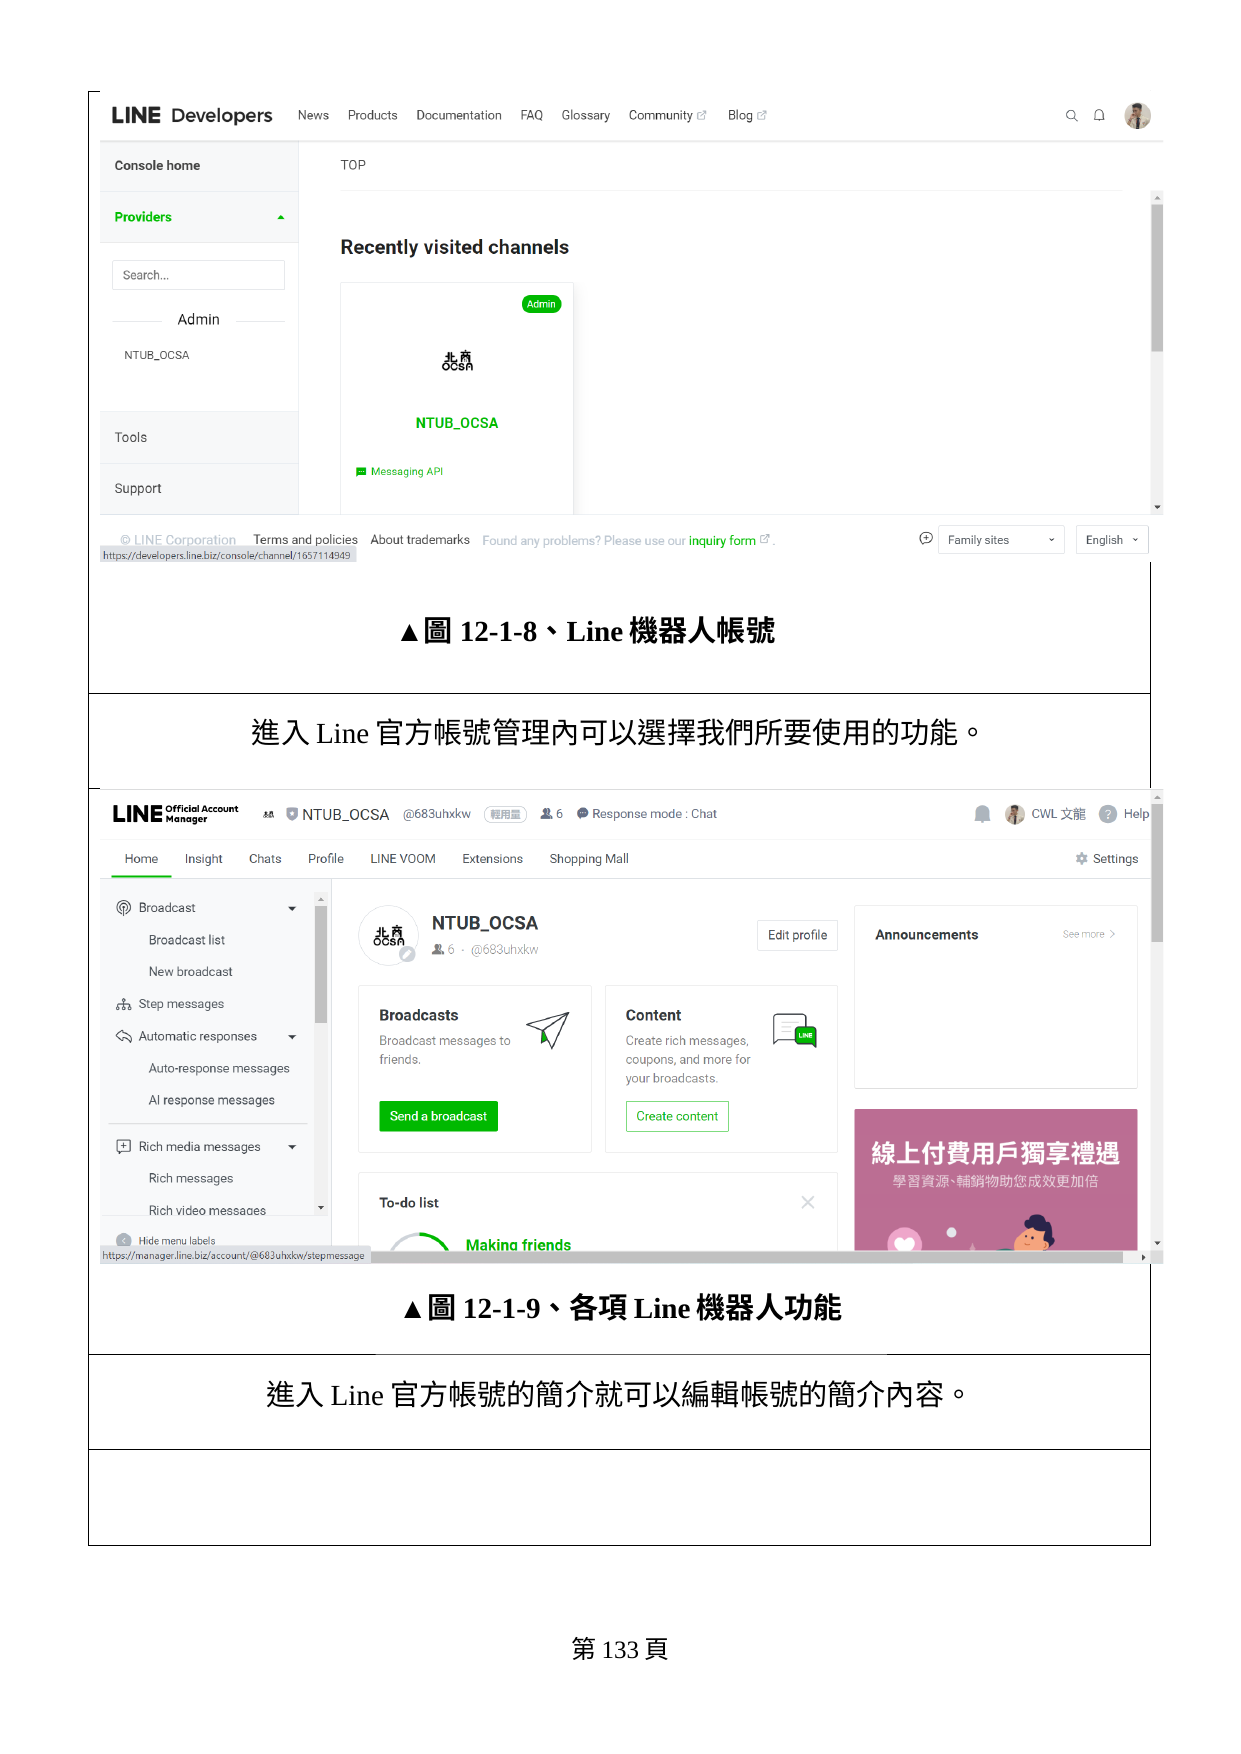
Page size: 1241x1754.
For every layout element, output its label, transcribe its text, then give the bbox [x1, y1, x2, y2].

table_cell 進入Line官方帳號的簡介就可以編輯帳號的簡介內容。 [89, 1355, 1150, 1449]
table_cell [89, 92, 1150, 693]
table_cell [89, 1450, 1150, 1545]
picture [100, 788, 1164, 1264]
table_cell [89, 789, 1150, 1354]
table_cell 進入Line官方帳號管理內可以選擇我們所要使用的功能。 [89, 694, 1150, 788]
picture [100, 91, 1164, 562]
